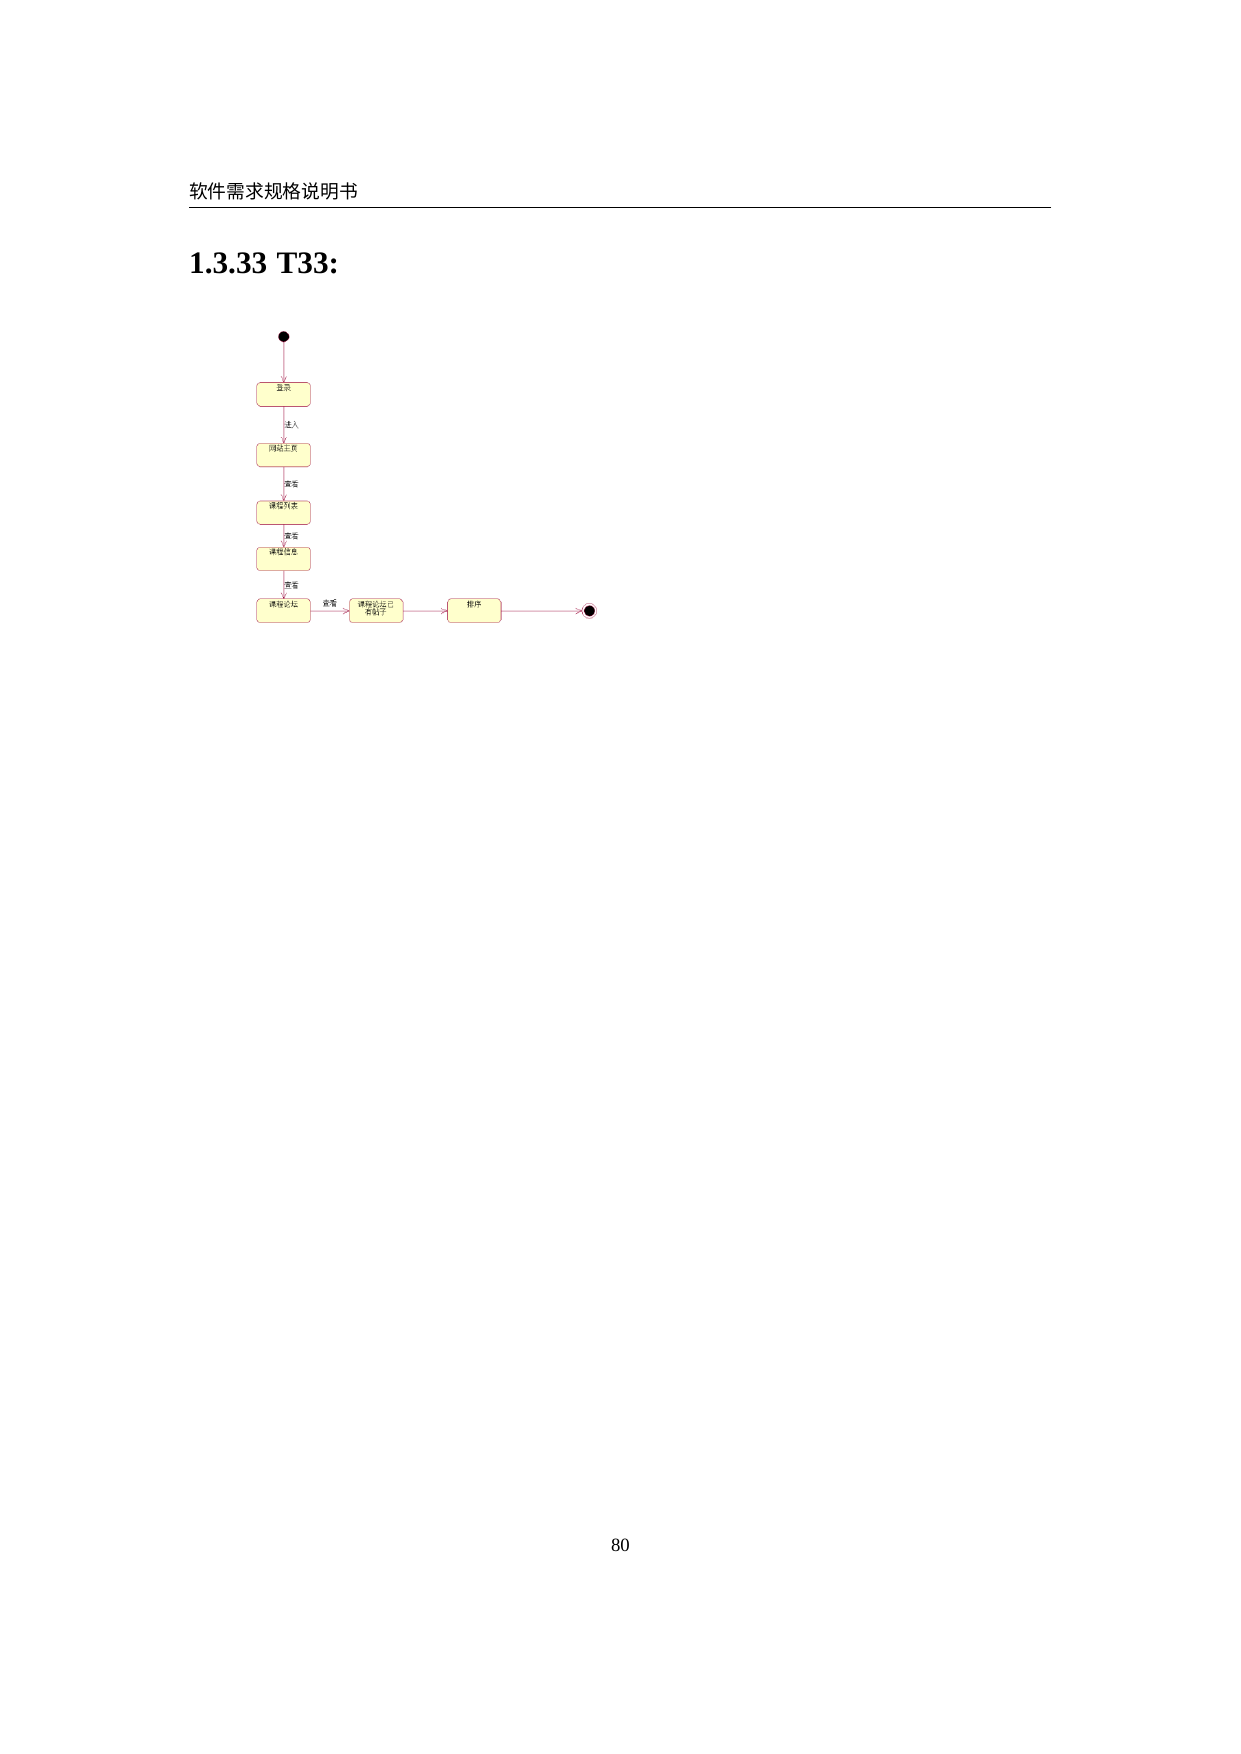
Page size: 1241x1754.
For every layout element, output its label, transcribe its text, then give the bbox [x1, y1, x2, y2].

picture [188, 308, 639, 658]
subtitle T33: [189, 244, 1051, 280]
